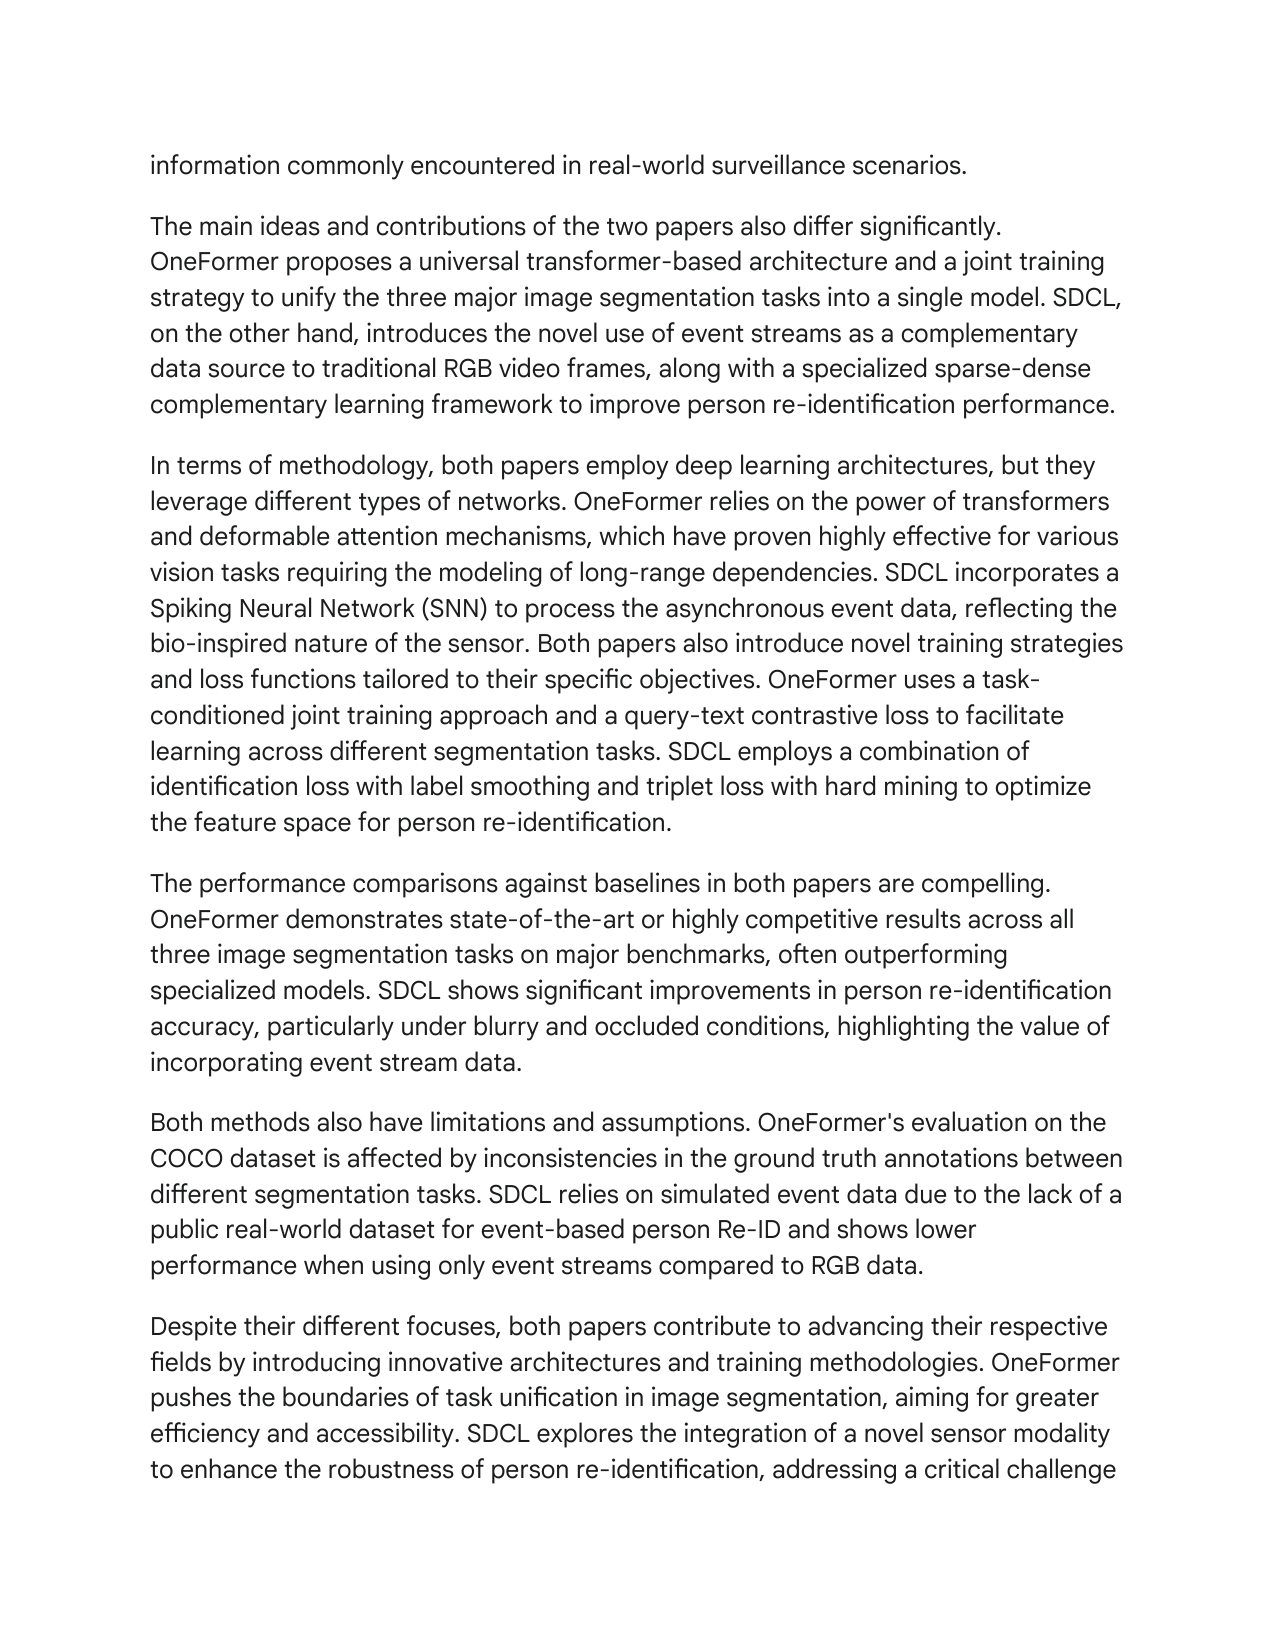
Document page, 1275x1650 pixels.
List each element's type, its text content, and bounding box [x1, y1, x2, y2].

text The main ideas and contributions of the two papers also differ significantly. OneFormer proposes a universal transformer-based architecture and a joint training strategy to unify the three major image segmentation tasks into a single model. SDCL, on the other hand, introduces the novel use of event streams as a complementary data source to traditional RGB video frames, along with a specialized sparse-dense complementary learning framework to improve person re-identification performance. [150, 211, 1125, 421]
text The performance comparisons against baselines in both papers are compelling. OneFormer demonstrates state-of-the-art or highly competitive results across all three image segmentation tasks on major benchmarks, often outperforming specialized models. SDCL shows significant improvements in person re-identification accuracy, particularly under blurry and occluded conditions, highlighting the value of incorporating event stream data. [150, 868, 1125, 1078]
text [150, 1311, 1125, 1485]
text Both methods also have limitations and assumptions. OneFormer's evaluation on the COCO dataset is affected by inconsistencies in the ground truth annotations between different segmentation tasks. SDCL relies on simulated event data due to the lack of a public real-world dataset for event-based person Re-ID and shows lower performance when using only event streams compared to RGB data. [150, 1107, 1125, 1282]
text In terms of methodology, both papers employ deep learning architectures, but they leverage different types of networks. OneFormer relies on the power of transformers and deformable attention mechanisms, which have proven highly effective for various vision tasks requiring the modeling of long-range dependencies. SDCL incorporates a Spiking Neural Network (SNN) to process the asynchronous event data, reflecting the bio-inspired nature of the sensor. Both papers also introduce novel training strategies and loss functions tailored to their specific objectives. OneFormer uses a task-conditioned joint training approach and a query-text contrastive loss to facilitate learning across different segmentation tasks. SDCL employs a combination of identification loss with label smoothing and triplet loss with hard mining to optimize the feature space for person re-identification. [150, 450, 1125, 839]
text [150, 150, 1125, 181]
